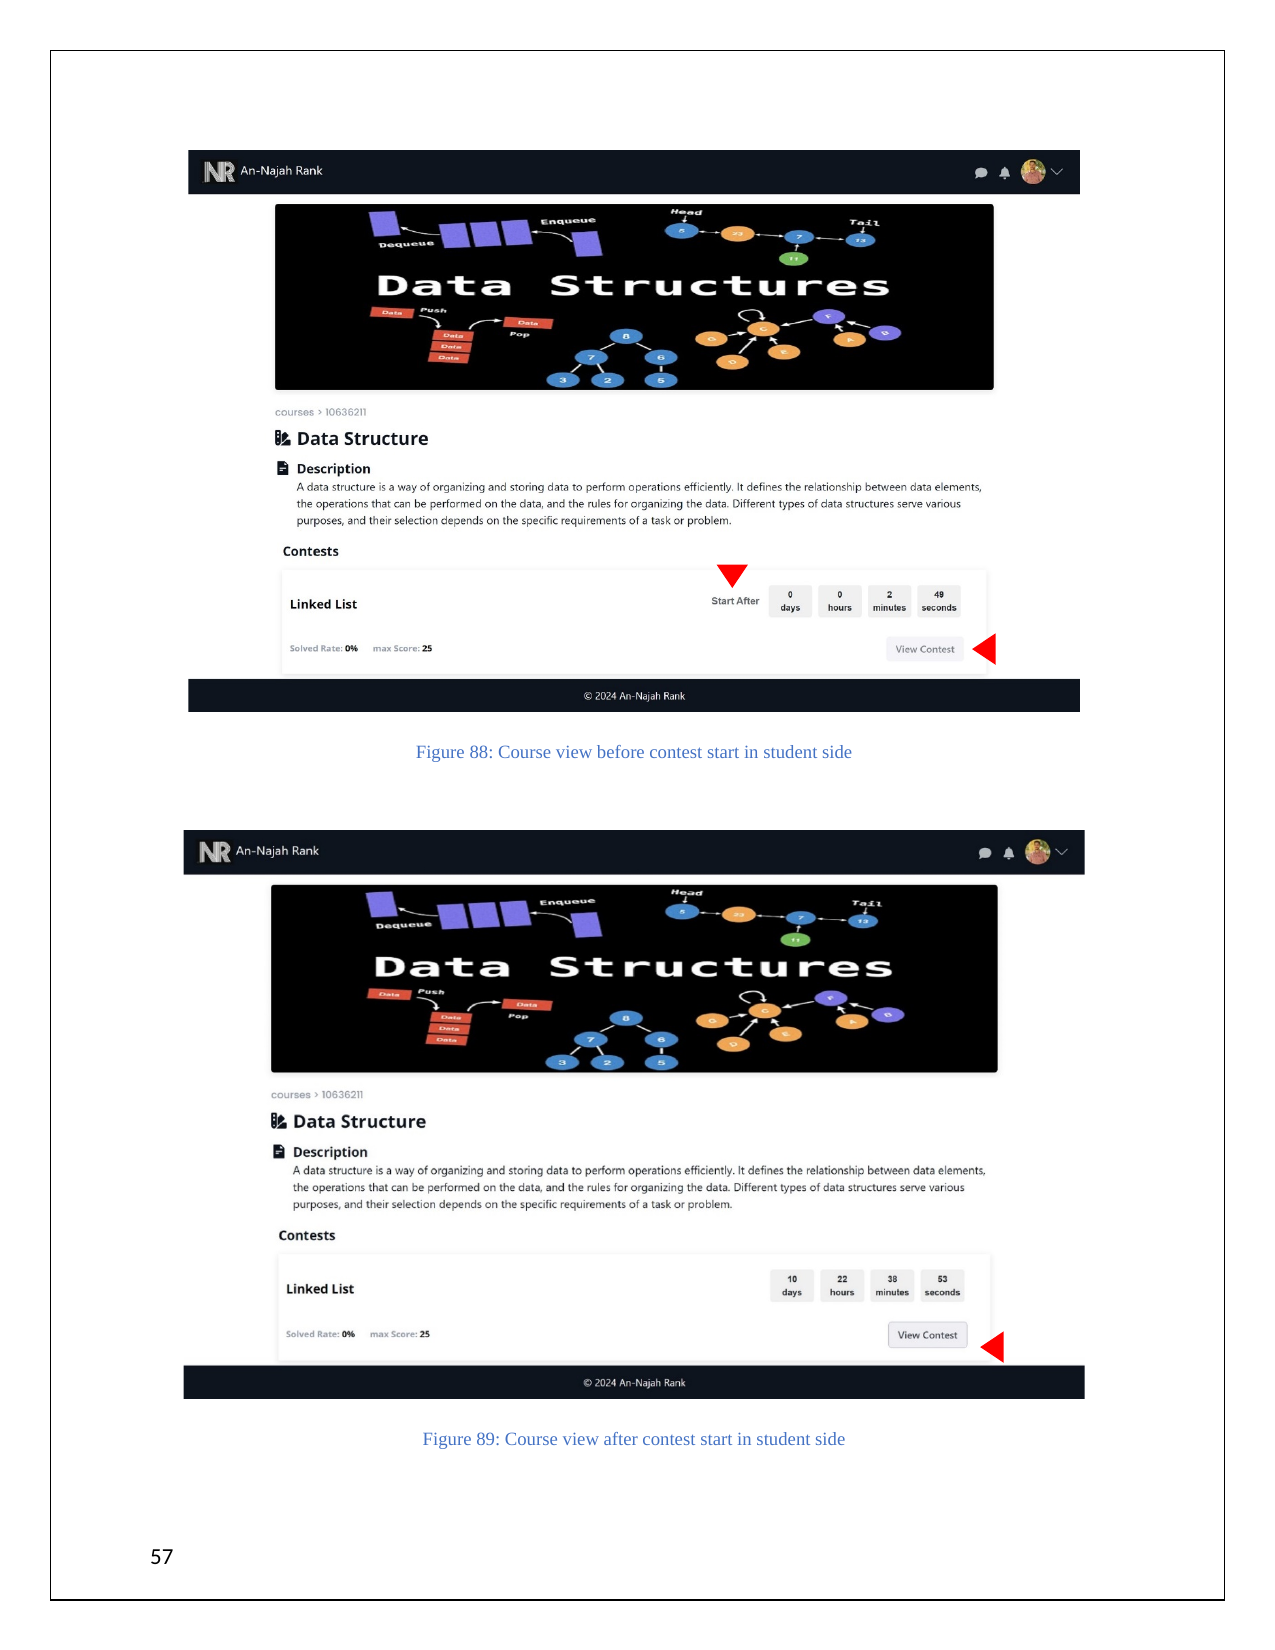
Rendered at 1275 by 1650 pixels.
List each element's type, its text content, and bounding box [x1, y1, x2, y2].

picture [188, 150, 1080, 712]
text Figure 89: Course view after contest start in student side [150, 1428, 1118, 1450]
picture [183, 830, 1085, 1399]
text Figure 88: Course view before contest start in student side [150, 741, 1118, 762]
